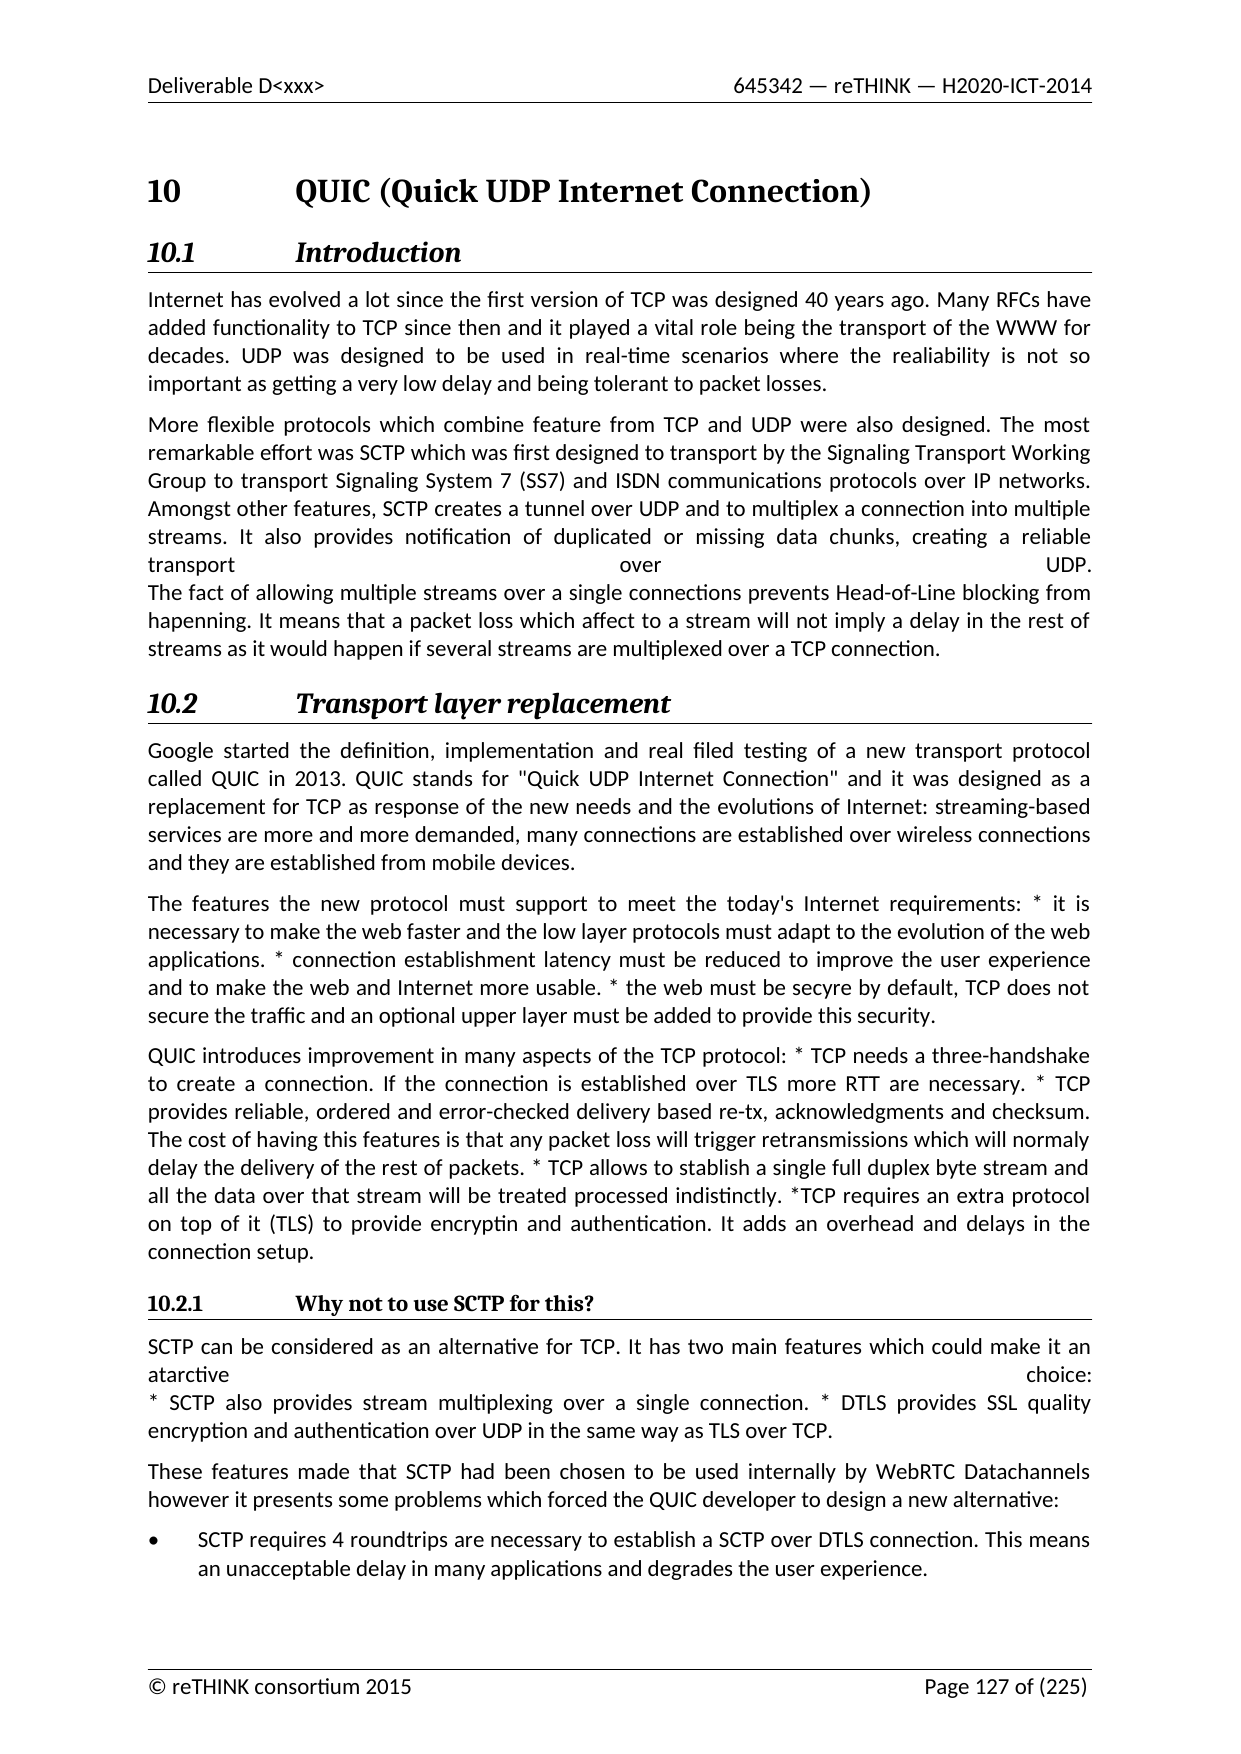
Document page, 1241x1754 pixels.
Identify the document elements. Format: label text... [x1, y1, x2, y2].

subtitle QUIC (Quick UDP Internet Connection) [148, 173, 1092, 211]
list SCTP requires 4 roundtrips are necessary to establish a SCTP over DTLS connection. This means an unacceptable delay in many applications and degrades the user experience. [148, 1526, 1092, 1582]
text More flexible protocols which combine feature from TCP and UDP were also designed. The most remarkable effort was SCTP which was first designed to transport by the Signaling Transport Working Group to transport Signaling System 7 (SS7) and ISDN communications protocols over IP networks. Amongst other features, SCTP creates a tunnel over UDP and to multiplex a connection into multiple streams. It also provides notification of duplicated or missing data chunks, creating a reliable transport over UDP. The fact of allowing multiple streams over a single connections prevents Head-of-Line blocking from hapenning. It means that a packet loss which affect to a stream will not imply a delay in the rest of streams as it would happen if several streams are multiplexed over a TCP connection. [148, 410, 1092, 662]
text Internet has evolved a lot since the first version of TCP was designed 40 years ago. Many RFCs have added functionality to TCP since then and it played a vital role being the transport of the WWW for decades. UDP was designed to be used in real-time scenarios where the realiability is not so important as getting a very low delay and being tolerant to packet losses. [148, 285, 1092, 397]
text The features the new protocol must support to meet the today's Internet requirements: * it is necessary to make the web faster and the low layer protocols must adapt to the evolution of the web applications. * connection establishment latency must be reduced to improve the user experience and to make the web and Internet more usable. * the web must be secyre by default, TCP does not secure the traffic and an optional upper layer must be added to provide this security. [148, 889, 1092, 1029]
text QUIC introduces improvement in many aspects of the TCP protocol: * TCP needs a three-handshake to create a connection. If the connection is established over TLS more RTT are necessary. * TCP provides reliable, ordered and error-checked delivery based re-tx, acknowledgments and checksum. The cost of having this features is that any packet loss will trigger retransmissions which will normaly delay the delivery of the rest of packets. * TCP allows to stablish a single full duplex byte stream and all the data over that stream will be treated processed indistinctly. *TCP requires an extra protocol on top of it (TLS) to provide encryptin and authentication. It adds an overhead and delays in the connection setup. [148, 1041, 1092, 1266]
text SCTP can be considered as an alternative for TCP. It has two main features which could make it an atarctive choice: * SCTP also provides stream multiplexing over a single connection. * DTLS provides SSL quality encryption and authentication over UDP in the same way as TLS over TCP. [148, 1332, 1092, 1444]
subtitle Why not to use SCTP for this? [148, 1291, 1092, 1319]
subtitle Transport layer replacement [148, 687, 1092, 723]
subtitle Introduction [148, 236, 1092, 272]
text Google started the definition, implementation and real filed testing of a new transport protocol called QUIC in 2013. QUIC stands for "Quick UDP Internet Connection" and it was designed as a replacement for TCP as response of the new needs and the evolutions of Internet: streaming-based services are more and more demanded, many connections are established over wireless connections and they are established from mobile devices. [148, 736, 1092, 876]
text These features made that SCTP had been chosen to be used internally by WebRTC Datachannels however it presents some problems which forced the QUIC developer to design a new alternative: [148, 1457, 1092, 1513]
